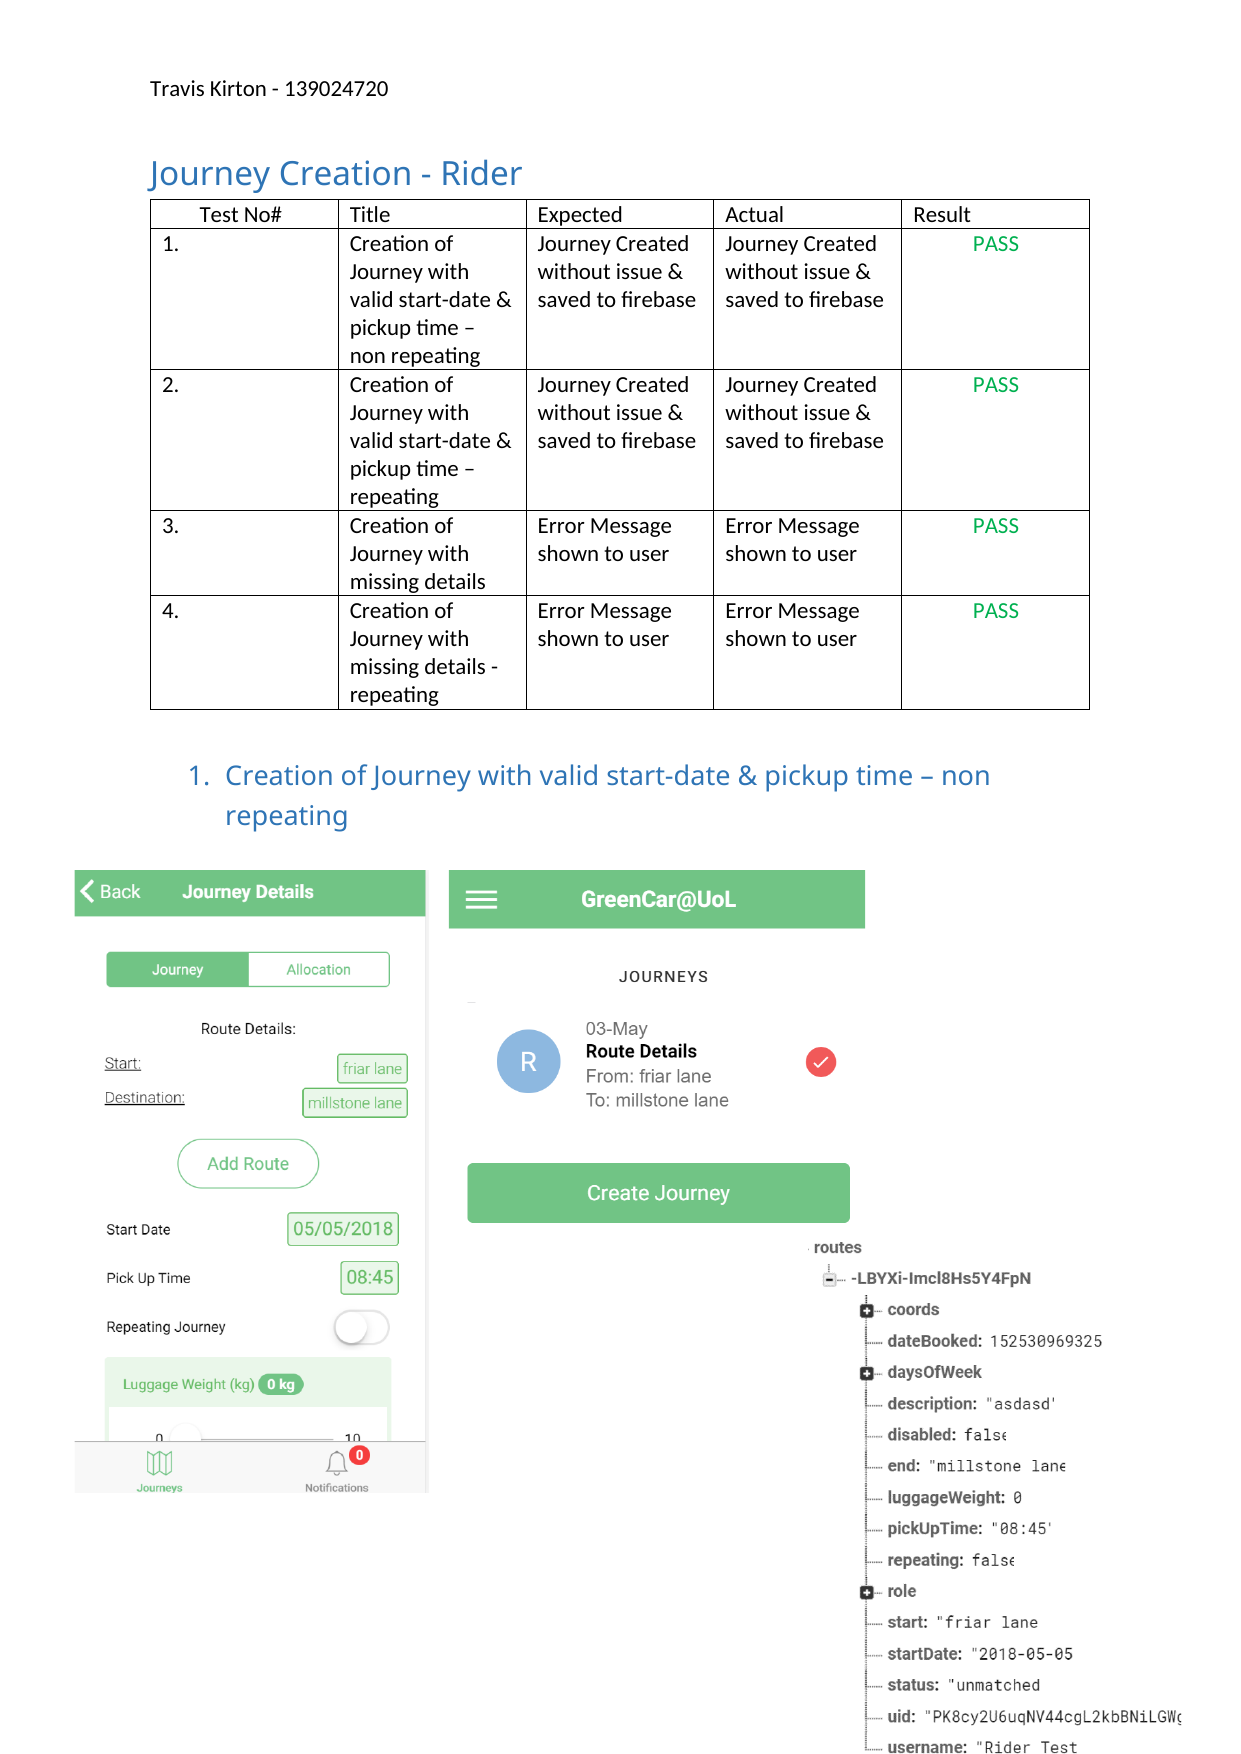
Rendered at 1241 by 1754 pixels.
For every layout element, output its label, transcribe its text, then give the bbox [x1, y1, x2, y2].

table_cell PASS [902, 596, 1089, 708]
table_header Test No# [151, 200, 338, 228]
subtitle Journey Creation - Rider [150, 150, 1090, 195]
table_cell Creation of Journey with missing details [339, 511, 526, 595]
table_cell Error Message shown to user [527, 511, 713, 595]
table_header Result [902, 200, 1089, 228]
table_cell Journey Created without issue & saved to firebase [714, 370, 901, 510]
table_cell PASS [902, 511, 1089, 595]
table_cell PASS [902, 370, 1089, 510]
table_header Title [339, 200, 526, 228]
table_header Expected [527, 200, 713, 228]
table_cell 1. [151, 229, 338, 369]
table_cell 4. [151, 596, 338, 708]
table_header Actual [714, 200, 901, 228]
table_cell Creation of Journey with valid start-date & pickup time – non repeating [339, 229, 526, 369]
picture [74, 870, 430, 1493]
table_cell Journey Created without issue & saved to firebase [527, 229, 713, 369]
table_cell Journey Created without issue & saved to firebase [714, 229, 901, 369]
table_cell 3. [151, 511, 338, 595]
table_cell Creation of Journey with missing details - repeating [339, 596, 526, 708]
table_cell Error Message shown to user [714, 511, 901, 595]
table_cell Journey Created without issue & saved to firebase [527, 370, 713, 510]
picture [448, 870, 1190, 1754]
table_cell 2. [151, 370, 338, 510]
table_cell Error Message shown to user [714, 596, 901, 708]
table_cell PASS [902, 229, 1089, 369]
table_cell Error Message shown to user [527, 596, 713, 708]
table_cell Creation of Journey with valid start-date & pickup time – repeating [339, 370, 526, 510]
subtitle Creation of Journey with valid start-date & pickup time – non repeating [187, 756, 1090, 833]
